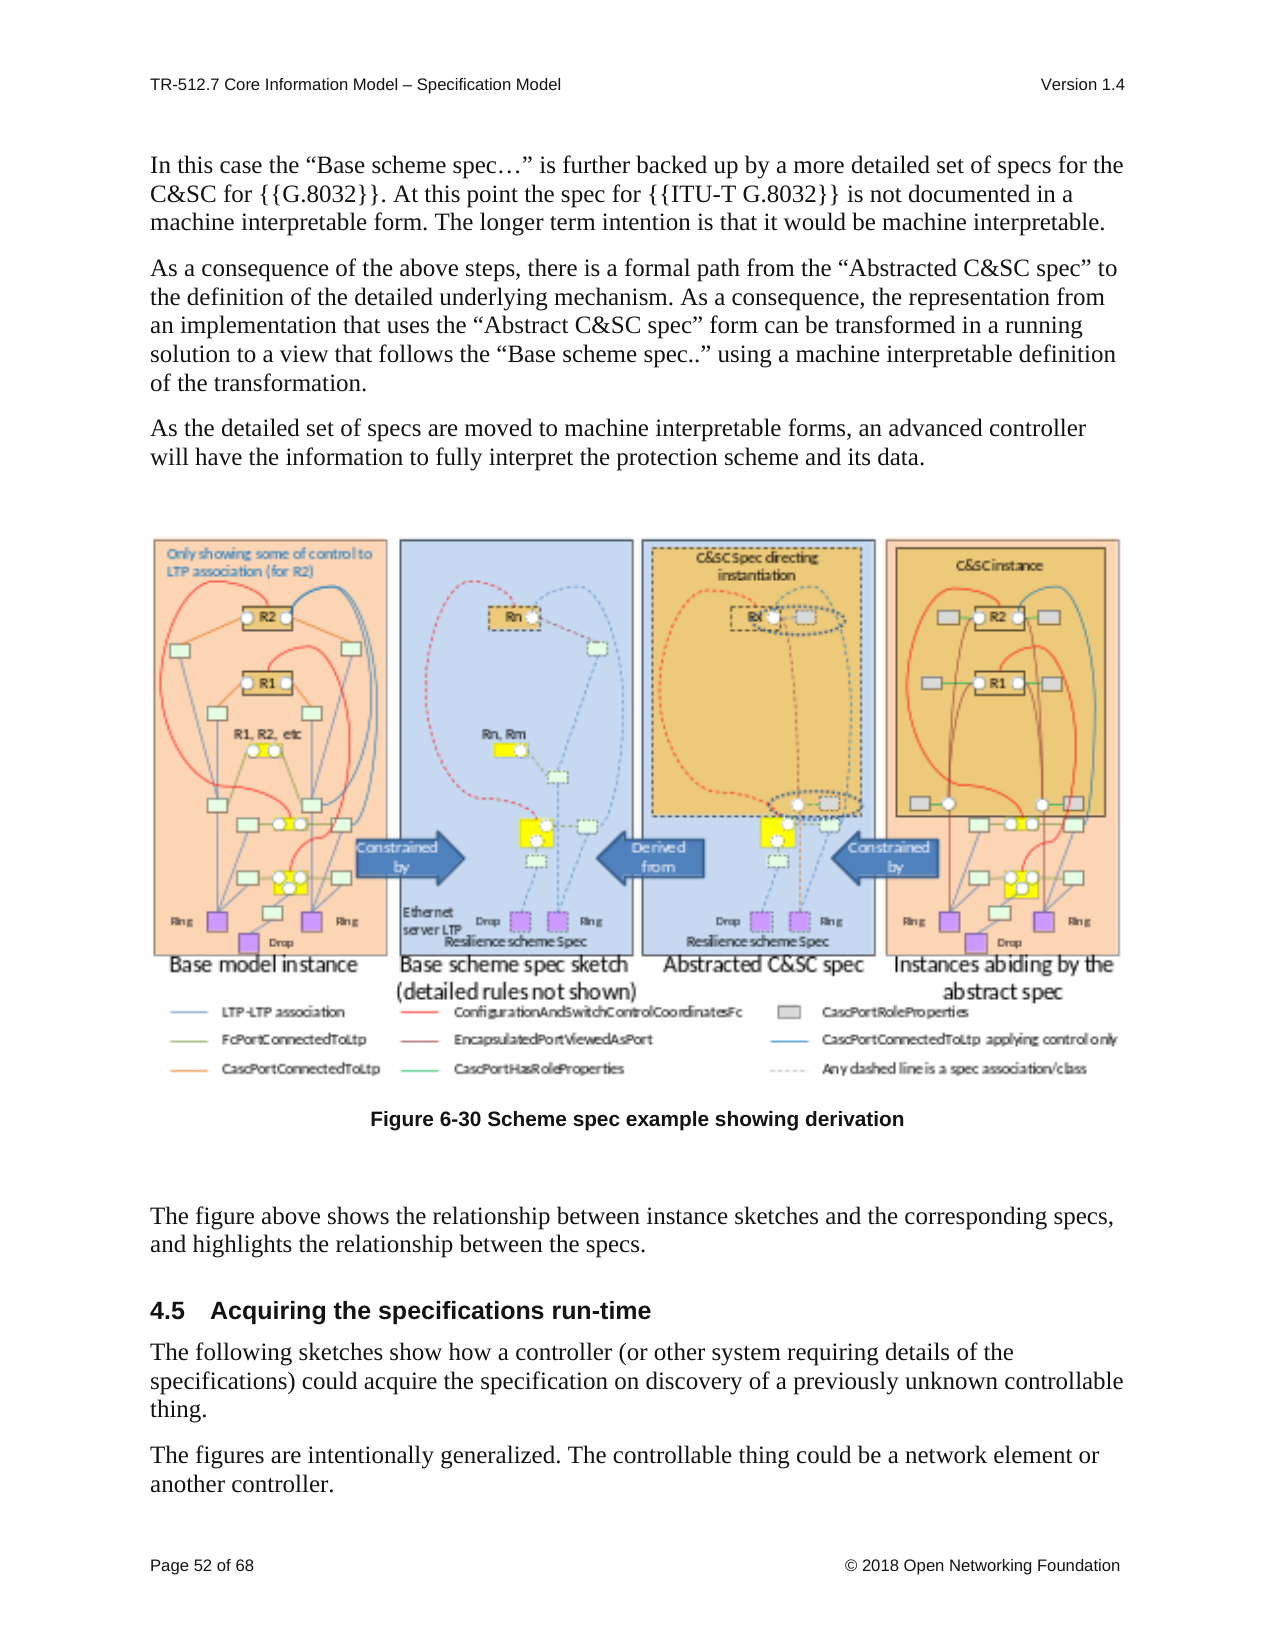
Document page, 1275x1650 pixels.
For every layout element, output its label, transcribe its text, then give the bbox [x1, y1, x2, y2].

text As a consequence of the above steps, there is a formal path from the “Abstracted C&SC spec” to the definition of the detailed underlying mechanism. As a consequence, the representation from an implementation that uses the “Abstract C&SC spec” form can be transformed in a running solution to a view that follows the “Base scheme spec..” using a machine interpretable definition of the transformation. [150, 253, 1125, 397]
text As the detailed set of specs are moved to machine interpretable forms, an advanced controller will have the information to fully interpret the protection scheme and its data. [150, 413, 1125, 471]
subtitle Acquiring the specifications run-time [150, 1296, 1125, 1324]
text In this case the “Base scheme spec…” is further backed up by a more detailed set of specs for the C&SC for {{G.8032}}. At this point the spec for {{ITU-T G.8032}} is not documented in a machine interpretable form. The longer term intention is that it would be machine interpretable. [150, 150, 1125, 236]
text The following sketches show how a controller (or other system requiring details of the specifications) could acquire the specification on discovery of a previously unknown controllable thing. [150, 1337, 1125, 1423]
text The figure above shows the relationship between instance sketches and the corresponding specs, and highlights the relationship between the specs. [150, 1201, 1125, 1258]
text The figures are intentionally generalized. The controllable thing could be a network element or another controller. [150, 1440, 1125, 1497]
